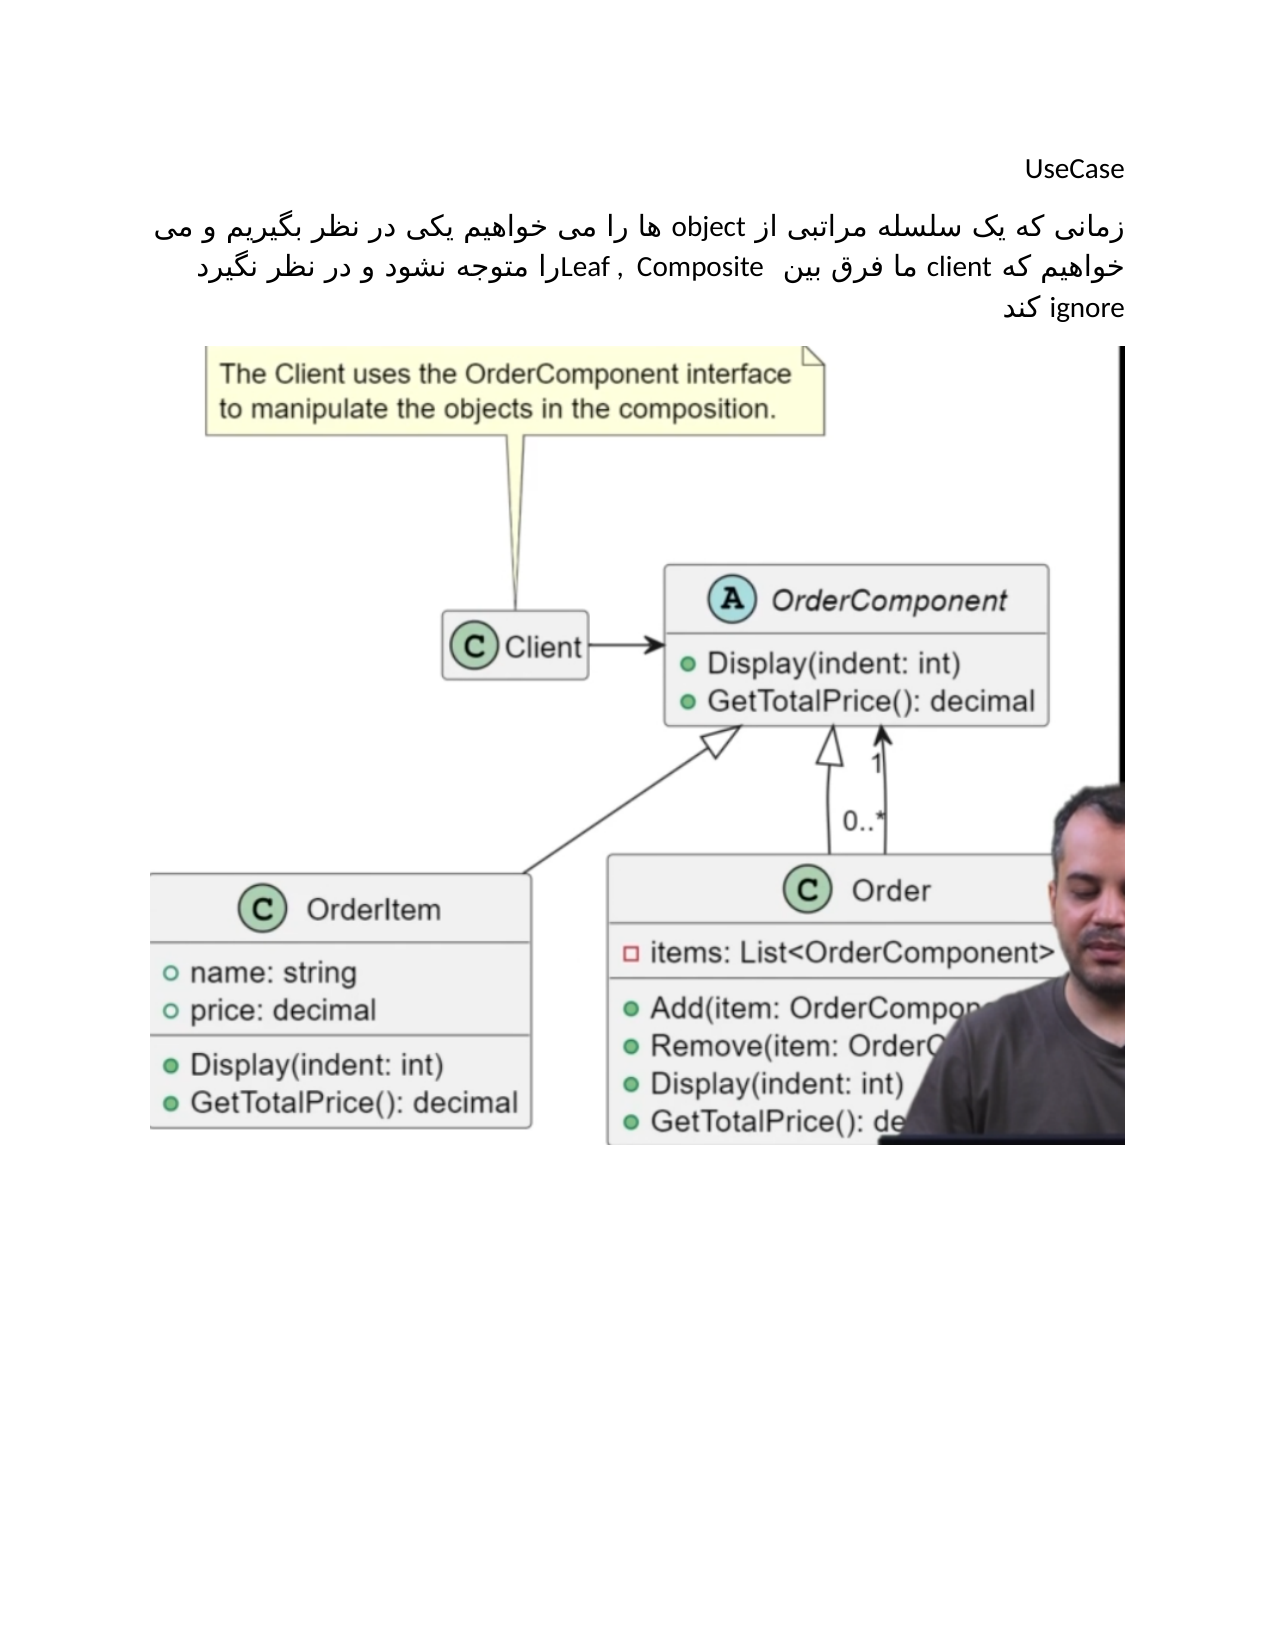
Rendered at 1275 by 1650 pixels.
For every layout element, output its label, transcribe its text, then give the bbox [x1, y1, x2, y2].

text زمانی که یک سلسله مراتبی از object ها را می خواهیم یکی در نظر بگیریم و می خواهیم که client ما فرق بین Leaf , Compositeرا متوجه نشود و در نظر نگیرد ignore کند [150, 208, 1125, 325]
text UseCase [150, 150, 1125, 186]
picture [150, 346, 1125, 1145]
